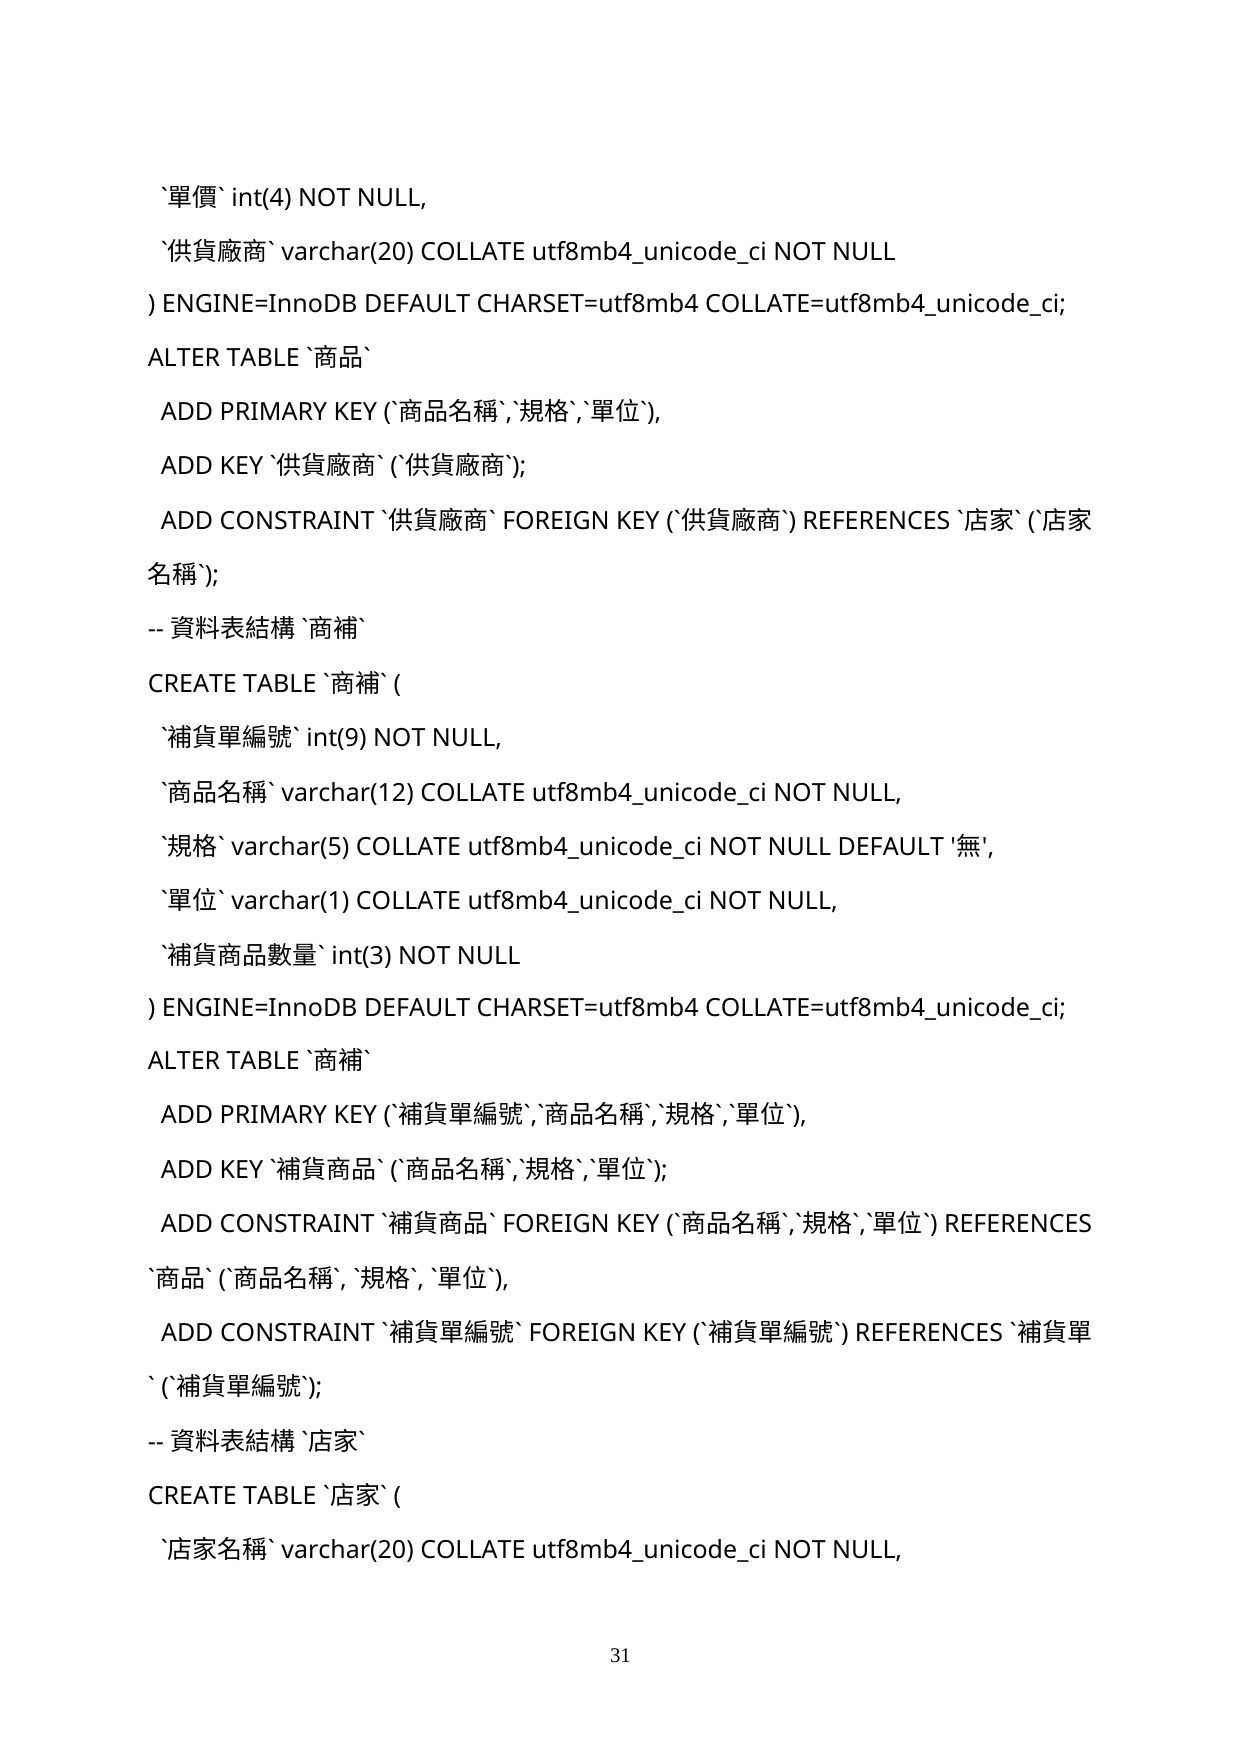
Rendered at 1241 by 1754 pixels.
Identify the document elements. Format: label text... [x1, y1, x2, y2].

text ALTER TABLE `商補` [148, 1041, 1092, 1077]
text ADD CONSTRAINT `補貨單編號` FOREIGN KEY (`補貨單編號`) REFERENCES `補貨單` (`補貨單編號`); [148, 1312, 1092, 1403]
text ADD CONSTRAINT `供貨廠商` FOREIGN KEY (`供貨廠商`) REFERENCES `店家` (`店家名稱`); [148, 500, 1092, 591]
text CREATE TABLE `商補` ( [148, 663, 1092, 699]
text `供貨廠商` varchar(20) COLLATE utf8mb4_unicode_ci NOT NULL [148, 232, 1092, 268]
text ADD PRIMARY KEY (`商品名稱`,`規格`,`單位`), [148, 391, 1092, 428]
text ADD CONSTRAINT `補貨商品` FOREIGN KEY (`商品名稱`,`規格`,`單位`) REFERENCES `商品` (`商品名稱`, `規格`, `單位`), [148, 1204, 1092, 1294]
text ) ENGINE=InnoDB DEFAULT CHARSET=utf8mb4 COLLATE=utf8mb4_unicode_ci; [148, 989, 1092, 1023]
text ) ENGINE=InnoDB DEFAULT CHARSET=utf8mb4 COLLATE=utf8mb4_unicode_ci; [148, 286, 1092, 320]
text ADD KEY `供貨廠商` (`供貨廠商`); [148, 446, 1092, 482]
text ADD PRIMARY KEY (`補貨單編號`,`商品名稱`,`規格`,`單位`), [148, 1095, 1092, 1131]
text `補貨單編號` int(9) NOT NULL, [148, 718, 1092, 754]
text `單位` varchar(1) COLLATE utf8mb4_unicode_ci NOT NULL, [148, 881, 1092, 917]
text `規格` varchar(5) COLLATE utf8mb4_unicode_ci NOT NULL DEFAULT '無', [148, 826, 1092, 863]
text `單價` int(4) NOT NULL, [148, 177, 1092, 213]
text -- 資料表結構 `店家` [148, 1421, 1092, 1457]
text `補貨商品數量` int(3) NOT NULL [148, 935, 1092, 971]
text -- 資料表結構 `商補` [148, 609, 1092, 645]
text ALTER TABLE `商品` [148, 337, 1092, 373]
text ADD KEY `補貨商品` (`商品名稱`,`規格`,`單位`); [148, 1149, 1092, 1186]
text `商品名稱` varchar(12) COLLATE utf8mb4_unicode_ci NOT NULL, [148, 772, 1092, 808]
text `店家名稱` varchar(20) COLLATE utf8mb4_unicode_ci NOT NULL, [148, 1530, 1092, 1566]
text CREATE TABLE `店家` ( [148, 1476, 1092, 1512]
